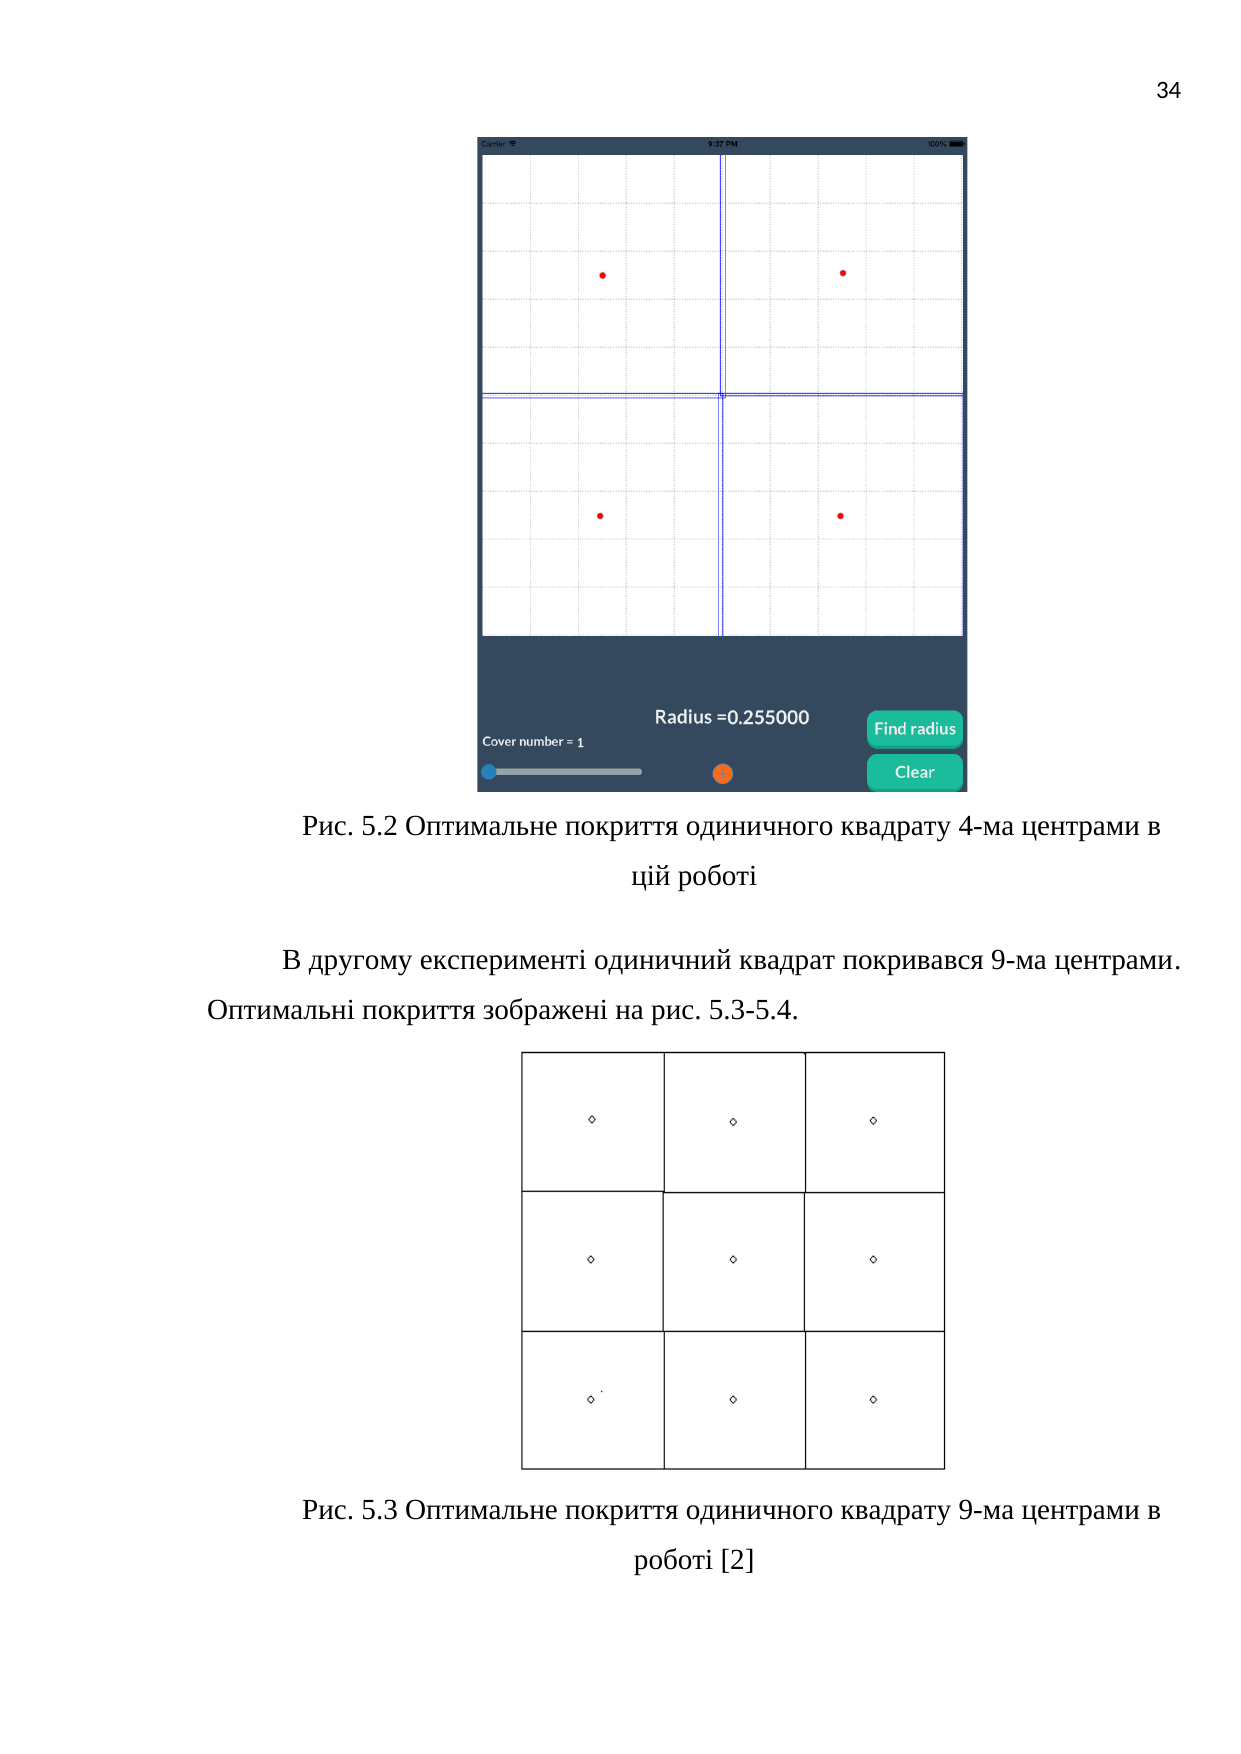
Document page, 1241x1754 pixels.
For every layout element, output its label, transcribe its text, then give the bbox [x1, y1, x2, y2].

text Рис. 5.3 Оптимальне покриття одиничного квадрату 9-ма центрами в роботі [2] [207, 1492, 1181, 1576]
picture [477, 137, 968, 792]
text В другому експерименті одиничний квадрат покривався 9-ма центрами. Оптимальні покриття зображені на рис. 5.3-5.4. [207, 942, 1181, 1026]
picture [518, 1042, 952, 1476]
